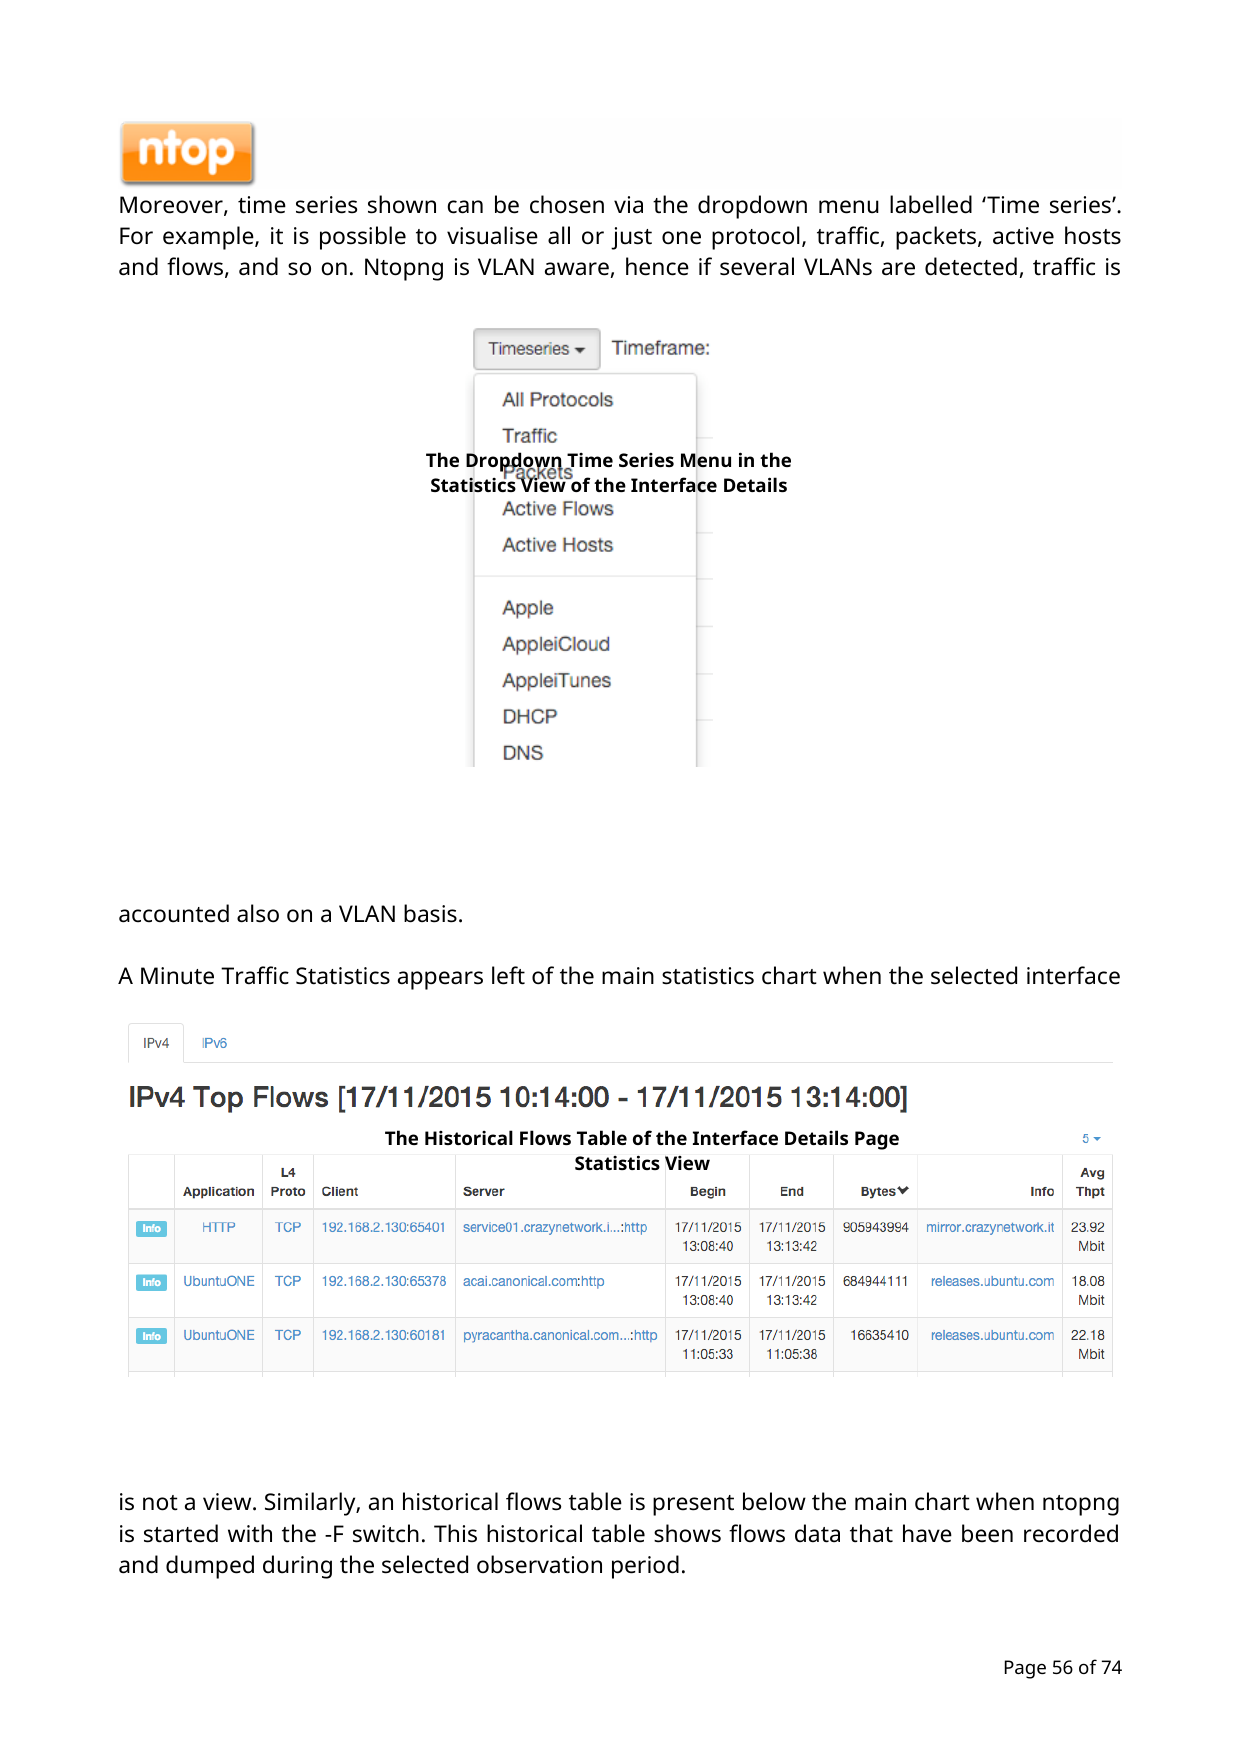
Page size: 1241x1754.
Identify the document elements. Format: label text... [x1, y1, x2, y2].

text A Minute Traffic Statistics appears left of the main statistics chart when the selected interface is not a view. Similarly, an historical flows table is present below the main chart when ntopng is started with the -F switch. This historical table shows flows data that have been recorded and dumped during the selected observation period. [118, 1377, 1122, 1580]
picture [465, 320, 713, 767]
picture [118, 118, 259, 189]
text Moreover, time series shown can be chosen via the dropdown menu labelled ‘Time series’. For example, it is possible to visualise all or just one protocol, traffic, packets, active hosts and flows, and so on. Ntopng is VLAN aware, hence if several VLANs are detected, traffic is accounted also on a VLAN basis. [118, 189, 1122, 929]
text A Minute Traffic Statistics appears left of the main statistics chart when the selected interface is not a view. Similarly, an historical flows table is present below the main chart when ntopng is started with the -F switch. This historical table shows flows data that have been recorded and dumped during the selected observation period. [118, 960, 1122, 1017]
picture [118, 1017, 1122, 1377]
